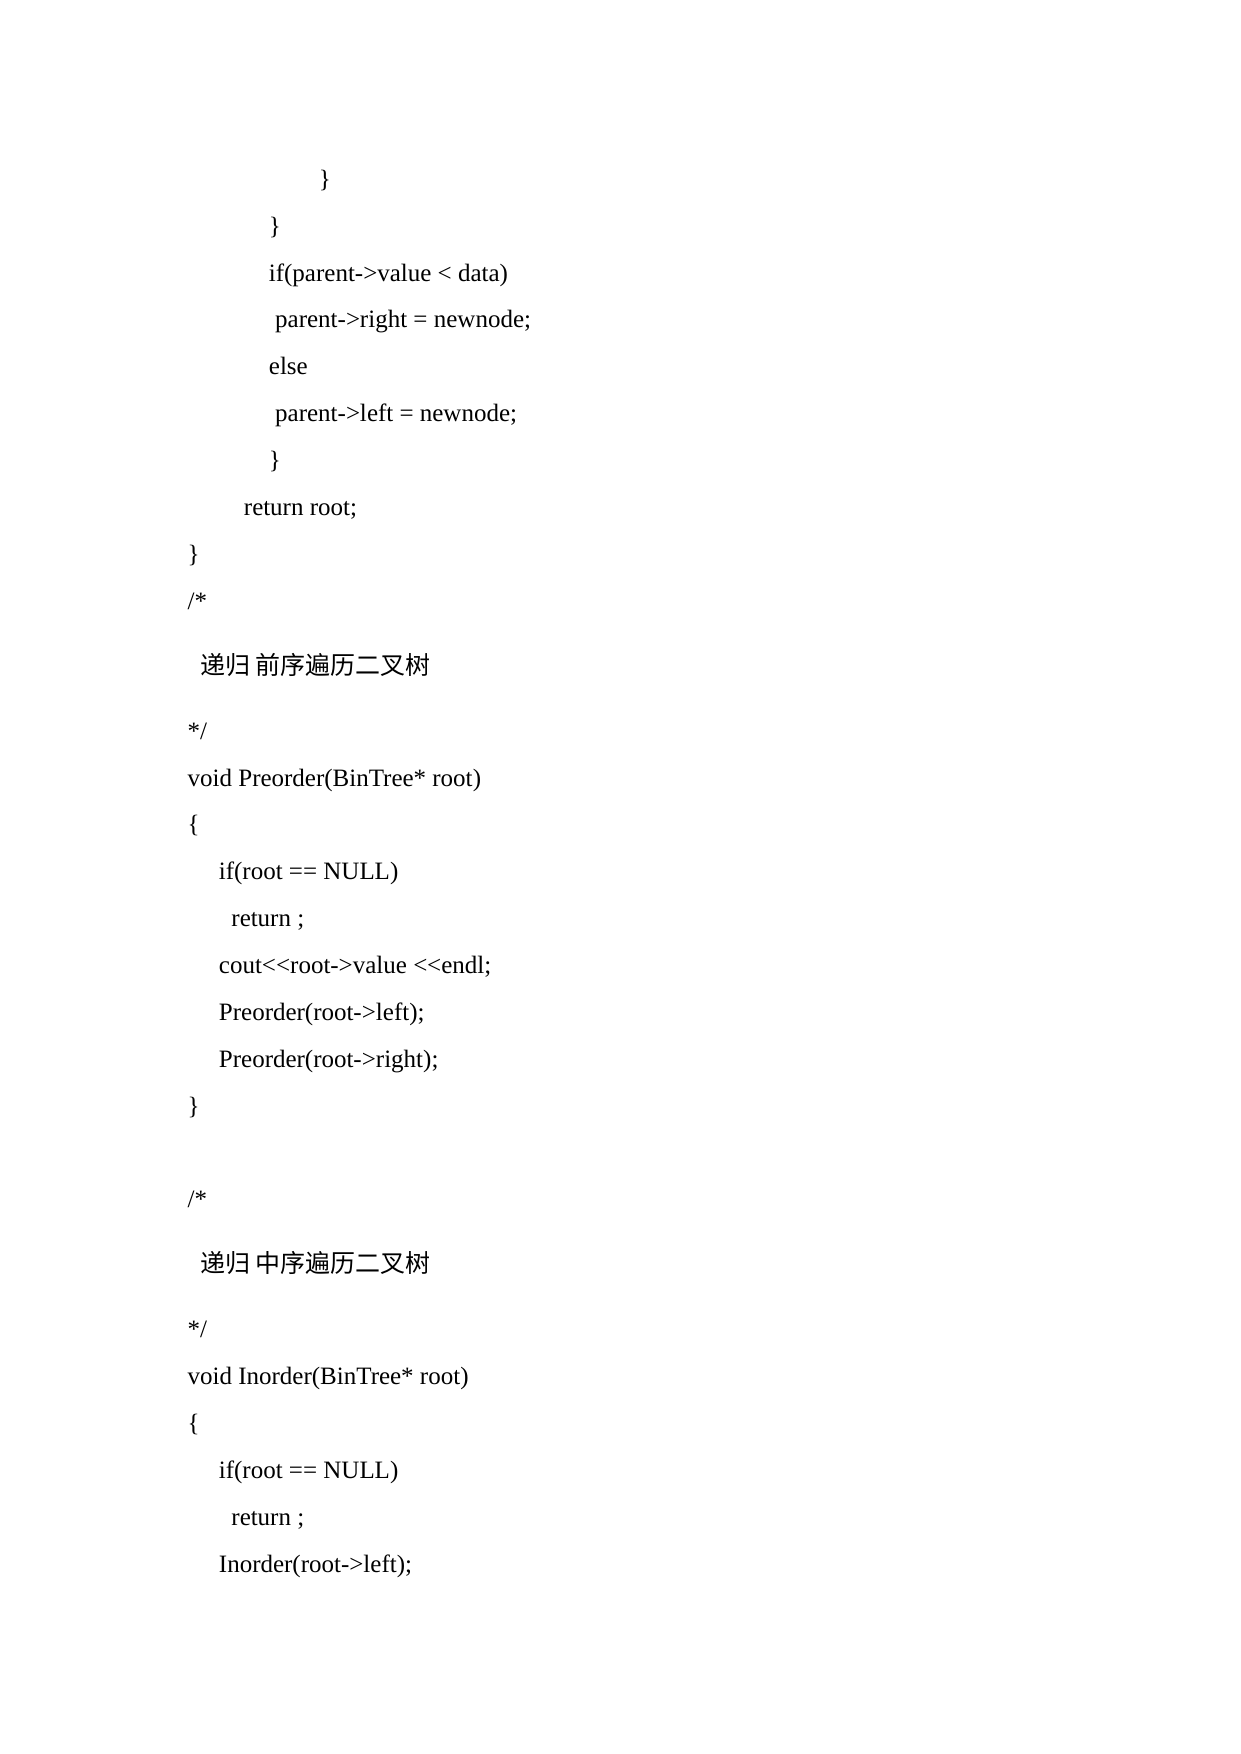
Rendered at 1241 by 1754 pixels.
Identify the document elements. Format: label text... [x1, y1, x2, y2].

text Preorder(root->left); [187, 995, 1053, 1028]
text { [187, 1406, 1053, 1439]
text /* [187, 584, 1053, 616]
text return ; [187, 901, 1053, 934]
text /* [187, 1183, 1053, 1215]
text if(root == NULL) [187, 854, 1053, 887]
text { [187, 808, 1053, 840]
text if(parent->value < data) [187, 256, 1053, 288]
text } [187, 537, 1053, 569]
text } [187, 209, 1053, 241]
text } [187, 1089, 1053, 1121]
text return ; [187, 1500, 1053, 1533]
text else [187, 349, 1053, 382]
text return root; [187, 490, 1053, 523]
text */ [187, 714, 1053, 746]
text parent->left = newnode; [187, 396, 1053, 429]
text 递归 中序遍历二叉树 [187, 1229, 1053, 1294]
text void Inorder(BinTree* root) [187, 1359, 1053, 1392]
text Inorder(root->left); [187, 1547, 1053, 1579]
text if(root == NULL) [187, 1453, 1053, 1486]
text 递归 前序遍历二叉树 [187, 631, 1053, 696]
text parent->right = newnode; [187, 303, 1053, 335]
text } [187, 443, 1053, 476]
text cout<<root->value <<endl; [187, 948, 1053, 981]
text } [187, 162, 1053, 194]
text */ [187, 1313, 1053, 1345]
text void Preorder(BinTree* root) [187, 761, 1053, 793]
text Preorder(root->right); [187, 1042, 1053, 1074]
